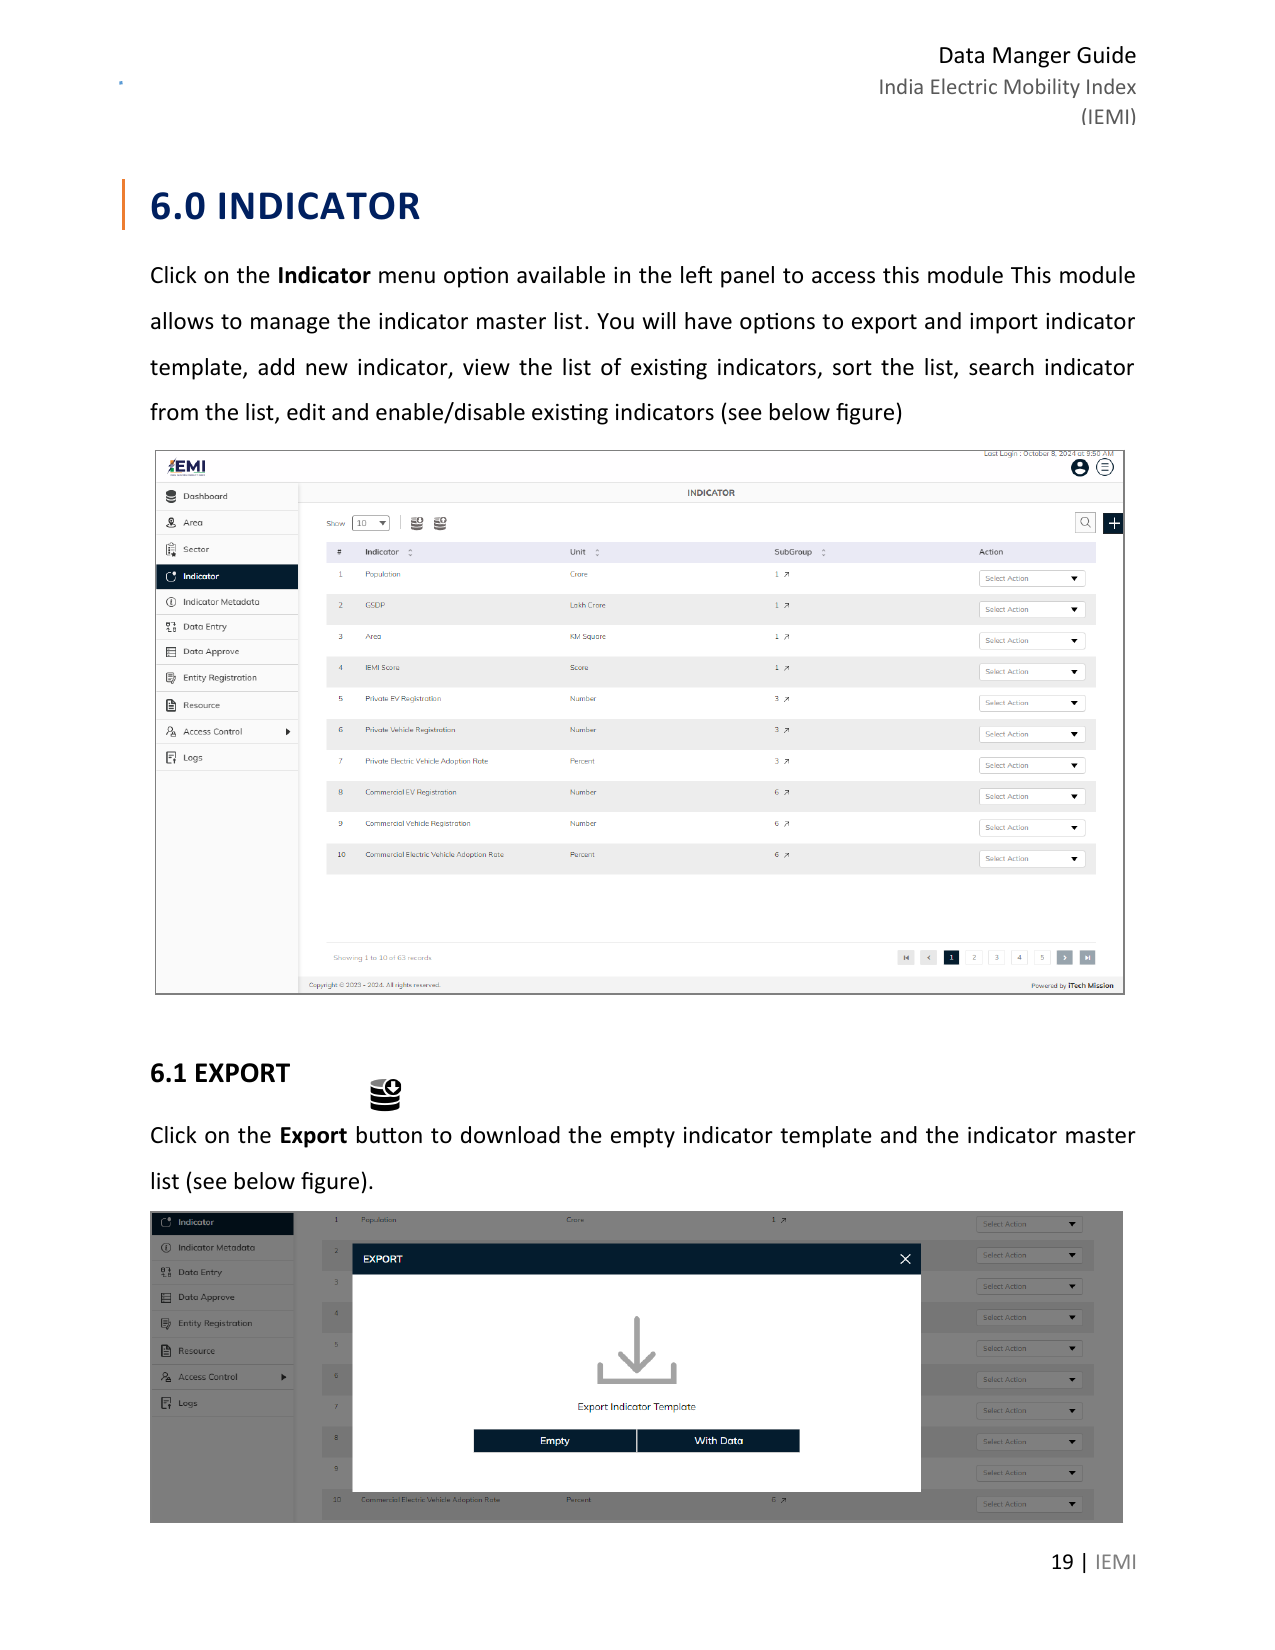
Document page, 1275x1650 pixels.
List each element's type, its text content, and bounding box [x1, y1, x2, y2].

picture [156, 451, 1123, 993]
text Click on the Indicator menu option available in the left panel to access this module This module allows to manage the indicator master list. You will have options to export and import indicator template, add new indicator, view the list of existing indicators, sort the list, search indicator from the list, edit and enable/disable existing indicators (see below figure) [150, 259, 1137, 427]
subtitle 6.0 INDICATOR [125, 179, 1137, 230]
picture [370, 1079, 402, 1112]
text Click on the Export button to download the empty indicator template and the indicator master list (see below figure). [150, 1119, 1137, 1195]
picture [152, 1213, 1122, 1522]
